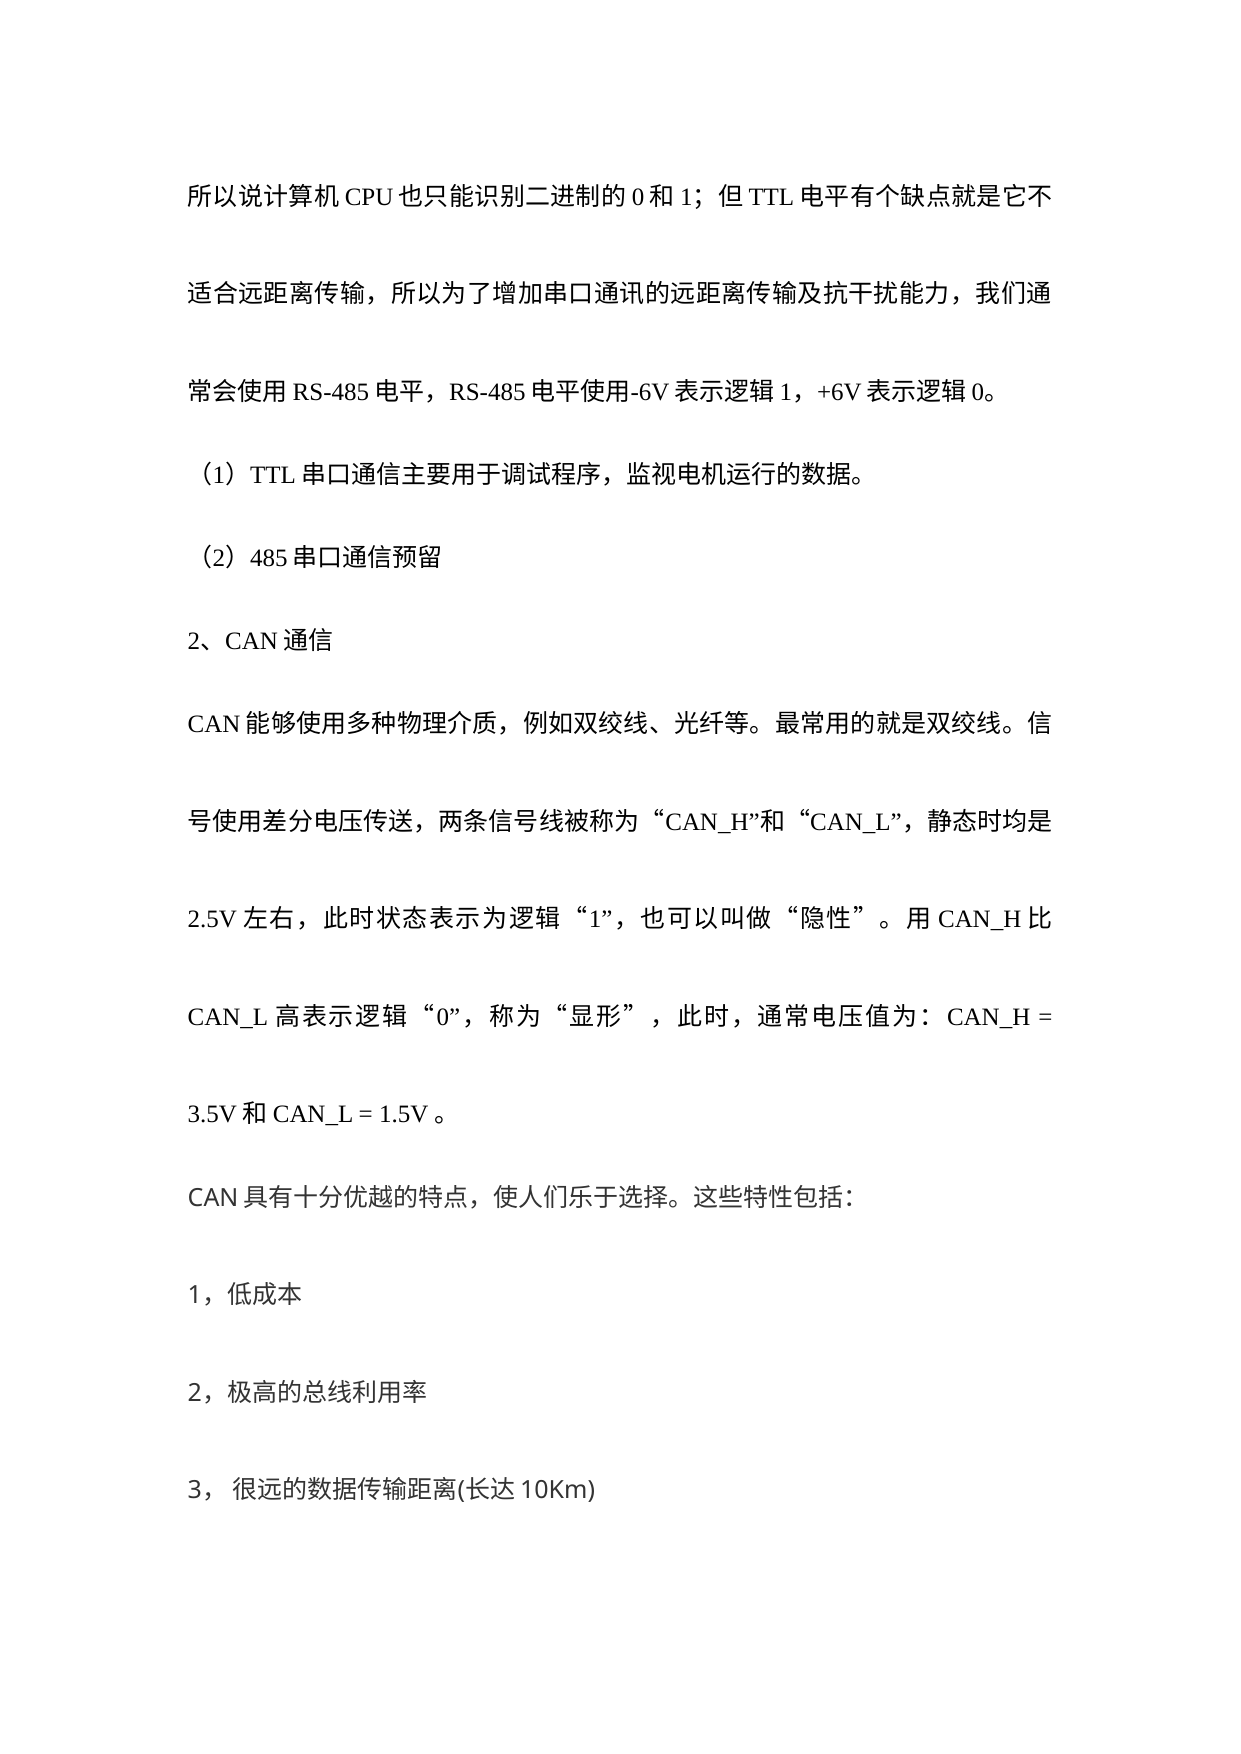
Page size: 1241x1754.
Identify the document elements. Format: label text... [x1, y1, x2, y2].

text （2）485串口通信预留 [187, 523, 1053, 588]
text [187, 1163, 1053, 1520]
text （1）TTL串口通信主要用于调试程序，监视电机运行的数据。 [187, 440, 1053, 505]
text CAN能够使用多种物理介质，例如双绞线、光纤等。最常用的就是双绞线。信号使用差分电压传送，两条信号线被称为“CAN_H”和“CAN_L”，静态时均是2.5V左右，此时状态表示为逻辑“1”，也可以叫做“隐性”。用CAN_H比CAN_L高表示逻辑“0”，称为“显形”，此时，通常电压值为：CAN_H = 3.5V 和CAN_L = 1.5V 。 [187, 689, 1053, 1144]
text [187, 162, 1053, 422]
text 2、CAN通信 [187, 606, 1053, 671]
